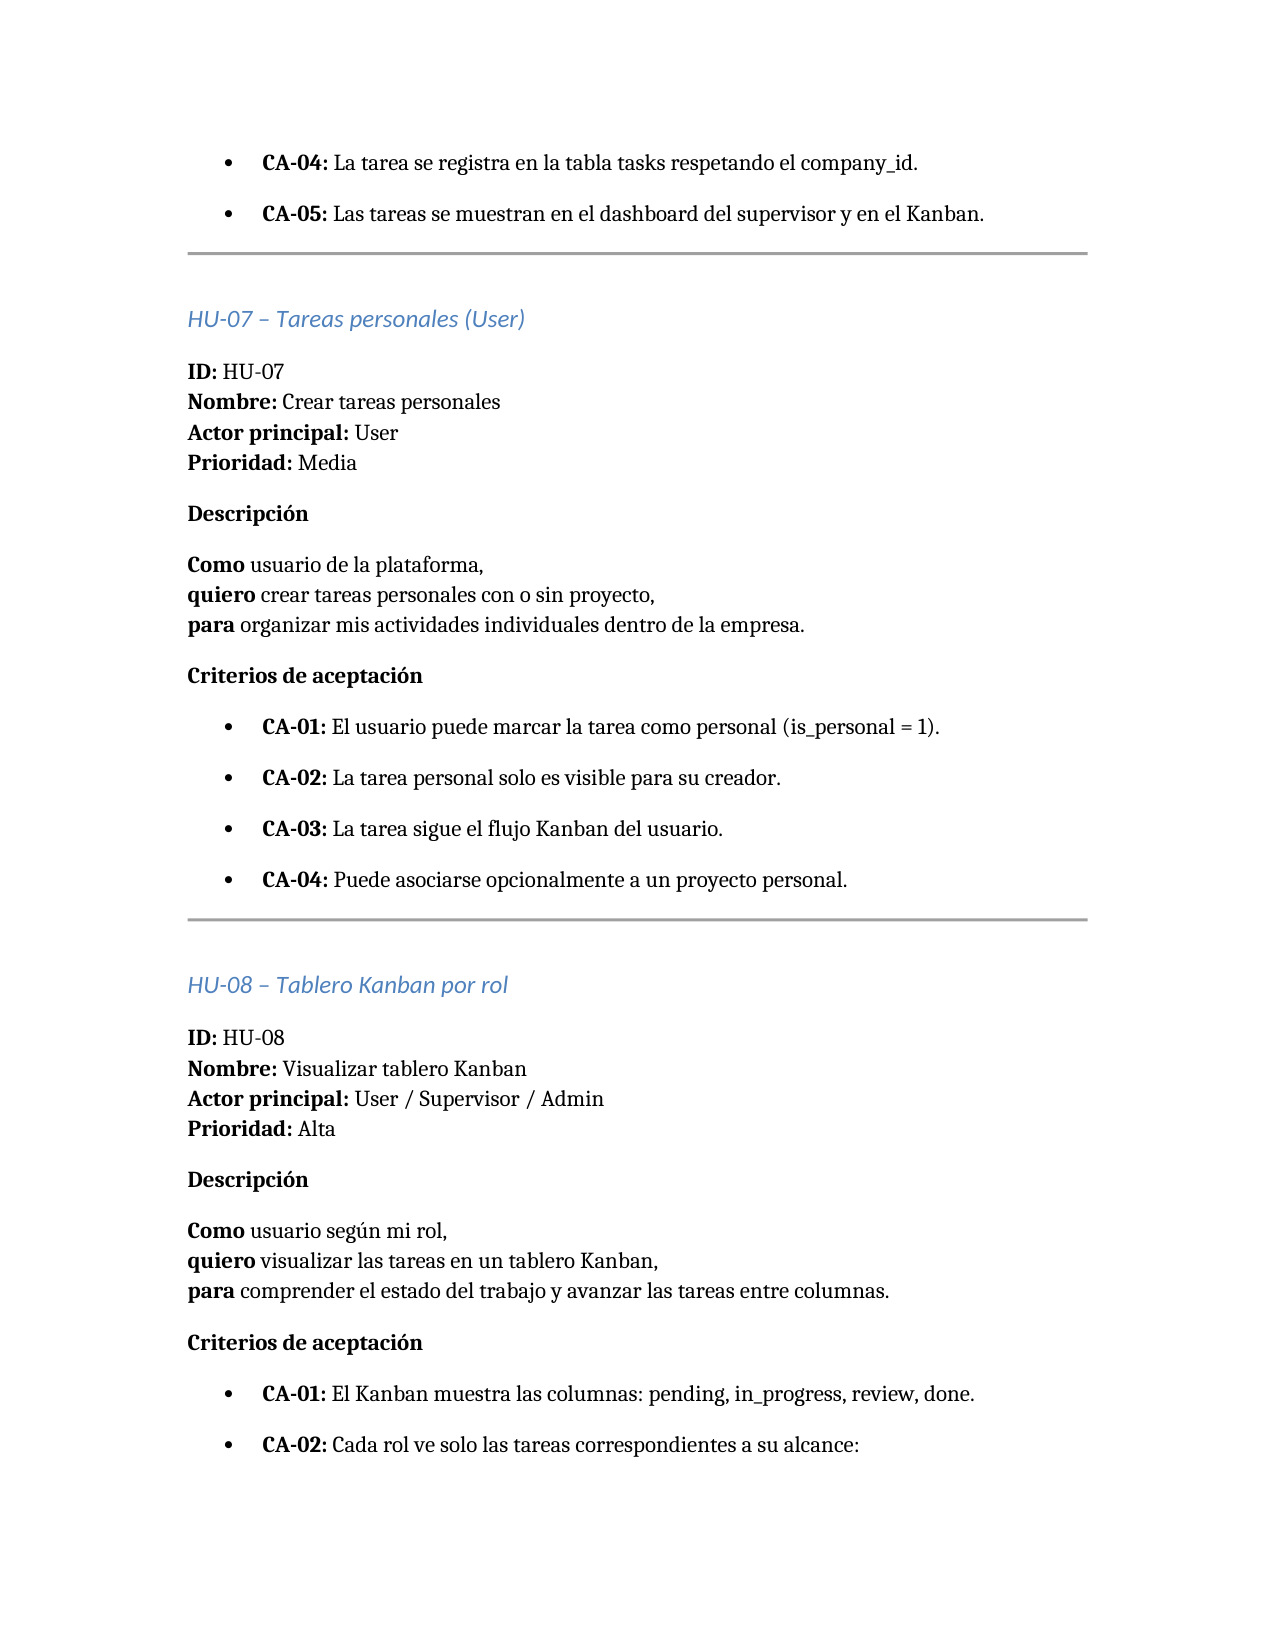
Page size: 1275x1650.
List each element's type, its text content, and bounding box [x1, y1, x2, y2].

list CA-04: Puede asociarse opcionalmente a un proyecto personal. [225, 867, 1087, 894]
list CA-01: El usuario puede marcar la tarea como personal (is_personal = 1). [225, 714, 1087, 741]
text Como usuario de la plataforma, quiero crear tareas personales con o sin proyecto, para organizar mis actividades individuales dentro de la empresa. [187, 552, 1087, 638]
text Criterios de aceptación [187, 663, 1087, 689]
text Descripción [187, 501, 1087, 527]
list CA-03: La tarea sigue el flujo Kanban del usuario. [225, 816, 1087, 843]
list CA-02: La tarea personal solo es visible para su creador. [225, 765, 1087, 792]
text Descripción [187, 1167, 1087, 1193]
text ID: HU-07 Nombre: Crear tareas personales Actor principal: User Prioridad: Media [187, 359, 1087, 476]
list CA-02: Cada rol ve solo las tareas correspondientes a su alcance: [225, 1431, 1087, 1458]
list CA-01: El Kanban muestra las columnas: pending, in_progress, review, done. [225, 1380, 1087, 1407]
list CA-05: Las tareas se muestran en el dashboard del supervisor y en el Kanban. [225, 201, 1087, 227]
text Como usuario según mi rol, quiero visualizar las tareas en un tablero Kanban, para comprender el estado del trabajo y avanzar las tareas entre columnas. [187, 1218, 1087, 1305]
subtitle HU-07 – Tareas personales (User) [187, 303, 1087, 334]
text Criterios de aceptación [187, 1329, 1087, 1356]
list CA-04: La tarea se registra en la tabla tasks respetando el company_id. [225, 150, 1087, 176]
text ID: HU-08 Nombre: Visualizar tablero Kanban Actor principal: User / Supervisor / Admin Prioridad: Alta [187, 1025, 1087, 1142]
subtitle HU-08 – Tablero Kanban por rol [187, 969, 1087, 1000]
